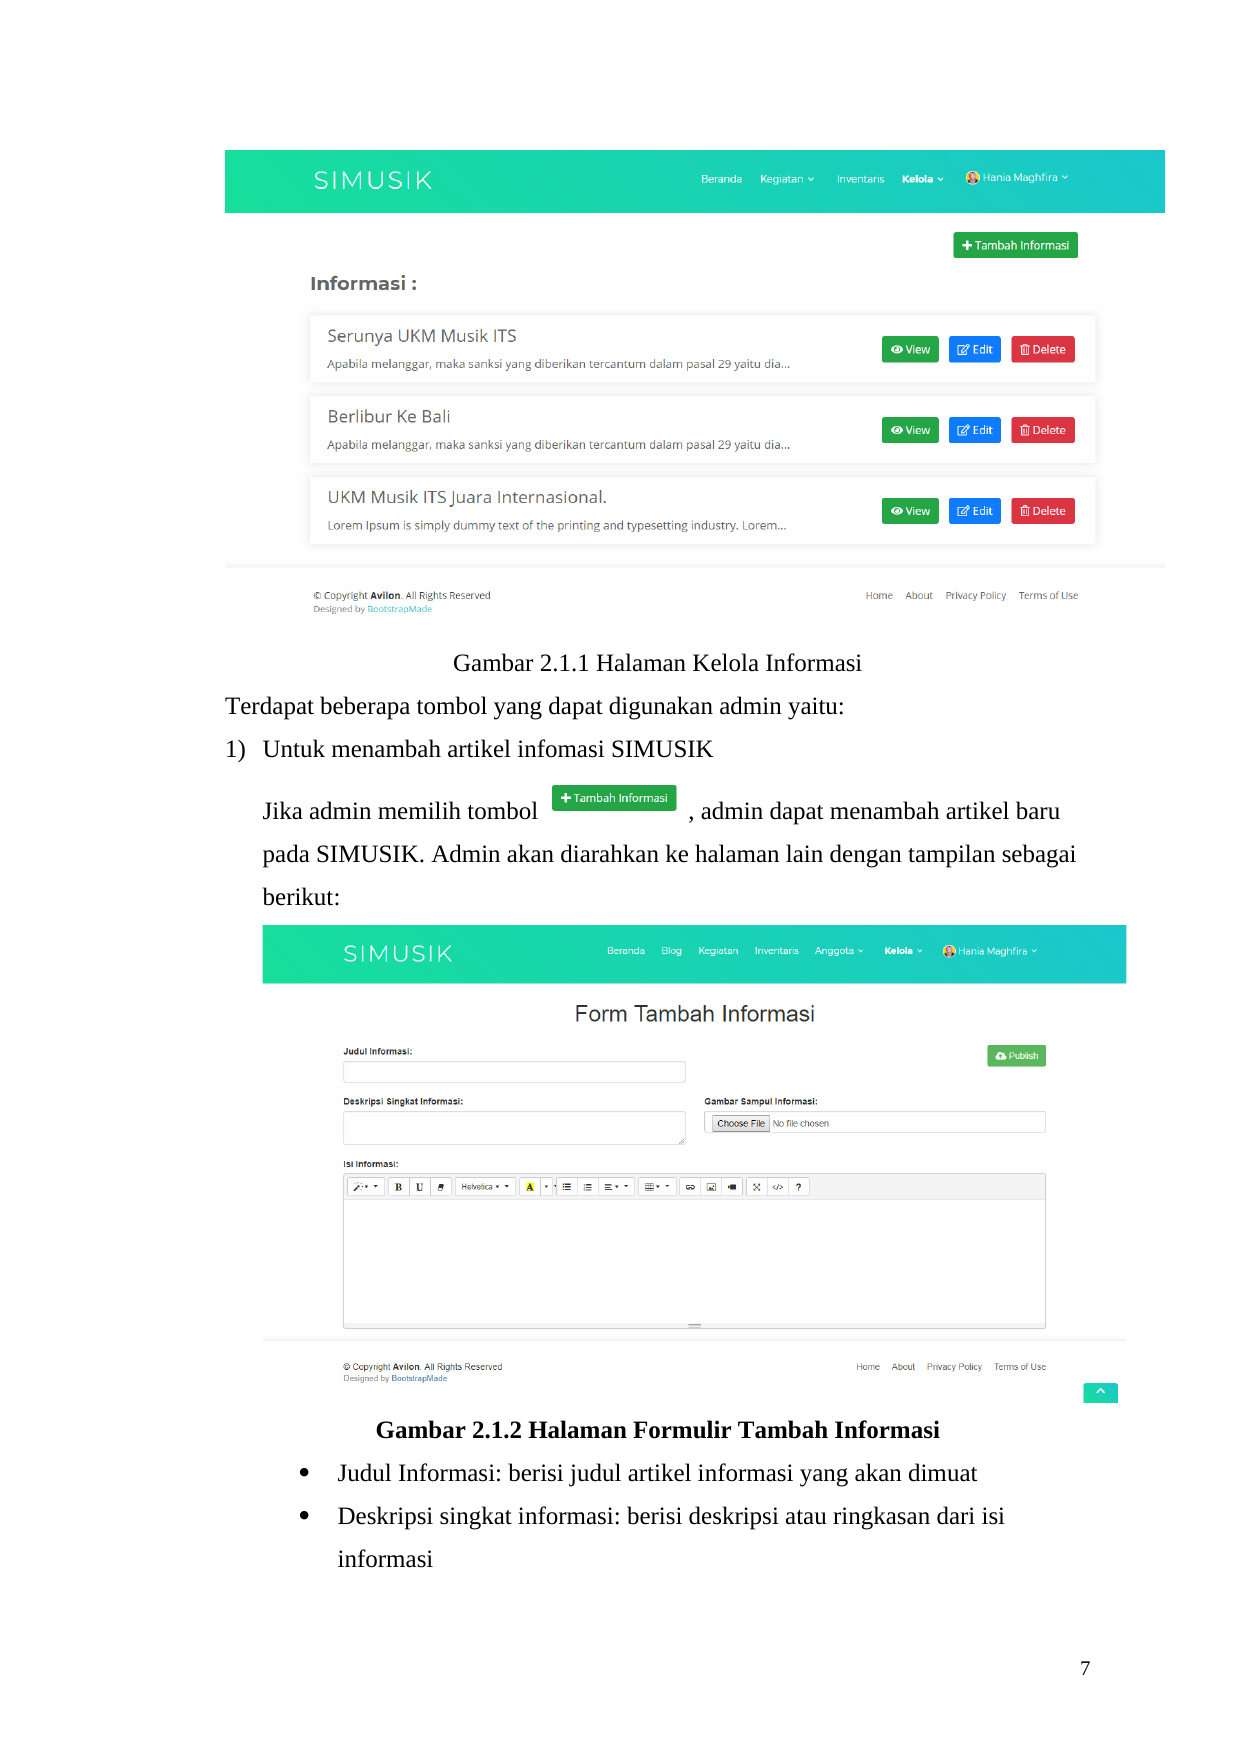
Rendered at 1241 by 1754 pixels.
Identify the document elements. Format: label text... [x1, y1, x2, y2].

list Untuk menambah artikel infomasi SIMUSIK [225, 734, 1090, 763]
picture [262, 925, 1127, 1403]
text Gambar 2.1.2 Halaman Formulir Tambah Informasi [225, 1415, 1090, 1444]
list Judul Informasi: berisi judul artikel informasi yang akan dimuat [300, 1458, 1090, 1487]
picture [544, 777, 689, 820]
text Jika admin memilih tombol , admin dapat menambah artikel baru pada SIMUSIK. Admin akan diarahkan ke halaman lain dengan tampilan sebagai berikut: [262, 777, 1090, 911]
picture [225, 150, 1166, 636]
list Deskripsi singkat informasi: berisi deskripsi atau ringkasan dari isi informasi [300, 1501, 1090, 1573]
text Gambar 2.1.1 Halaman Kelola Informasi [225, 648, 1090, 677]
text Terdapat beberapa tombol yang dapat digunakan admin yaitu: [225, 691, 1090, 720]
